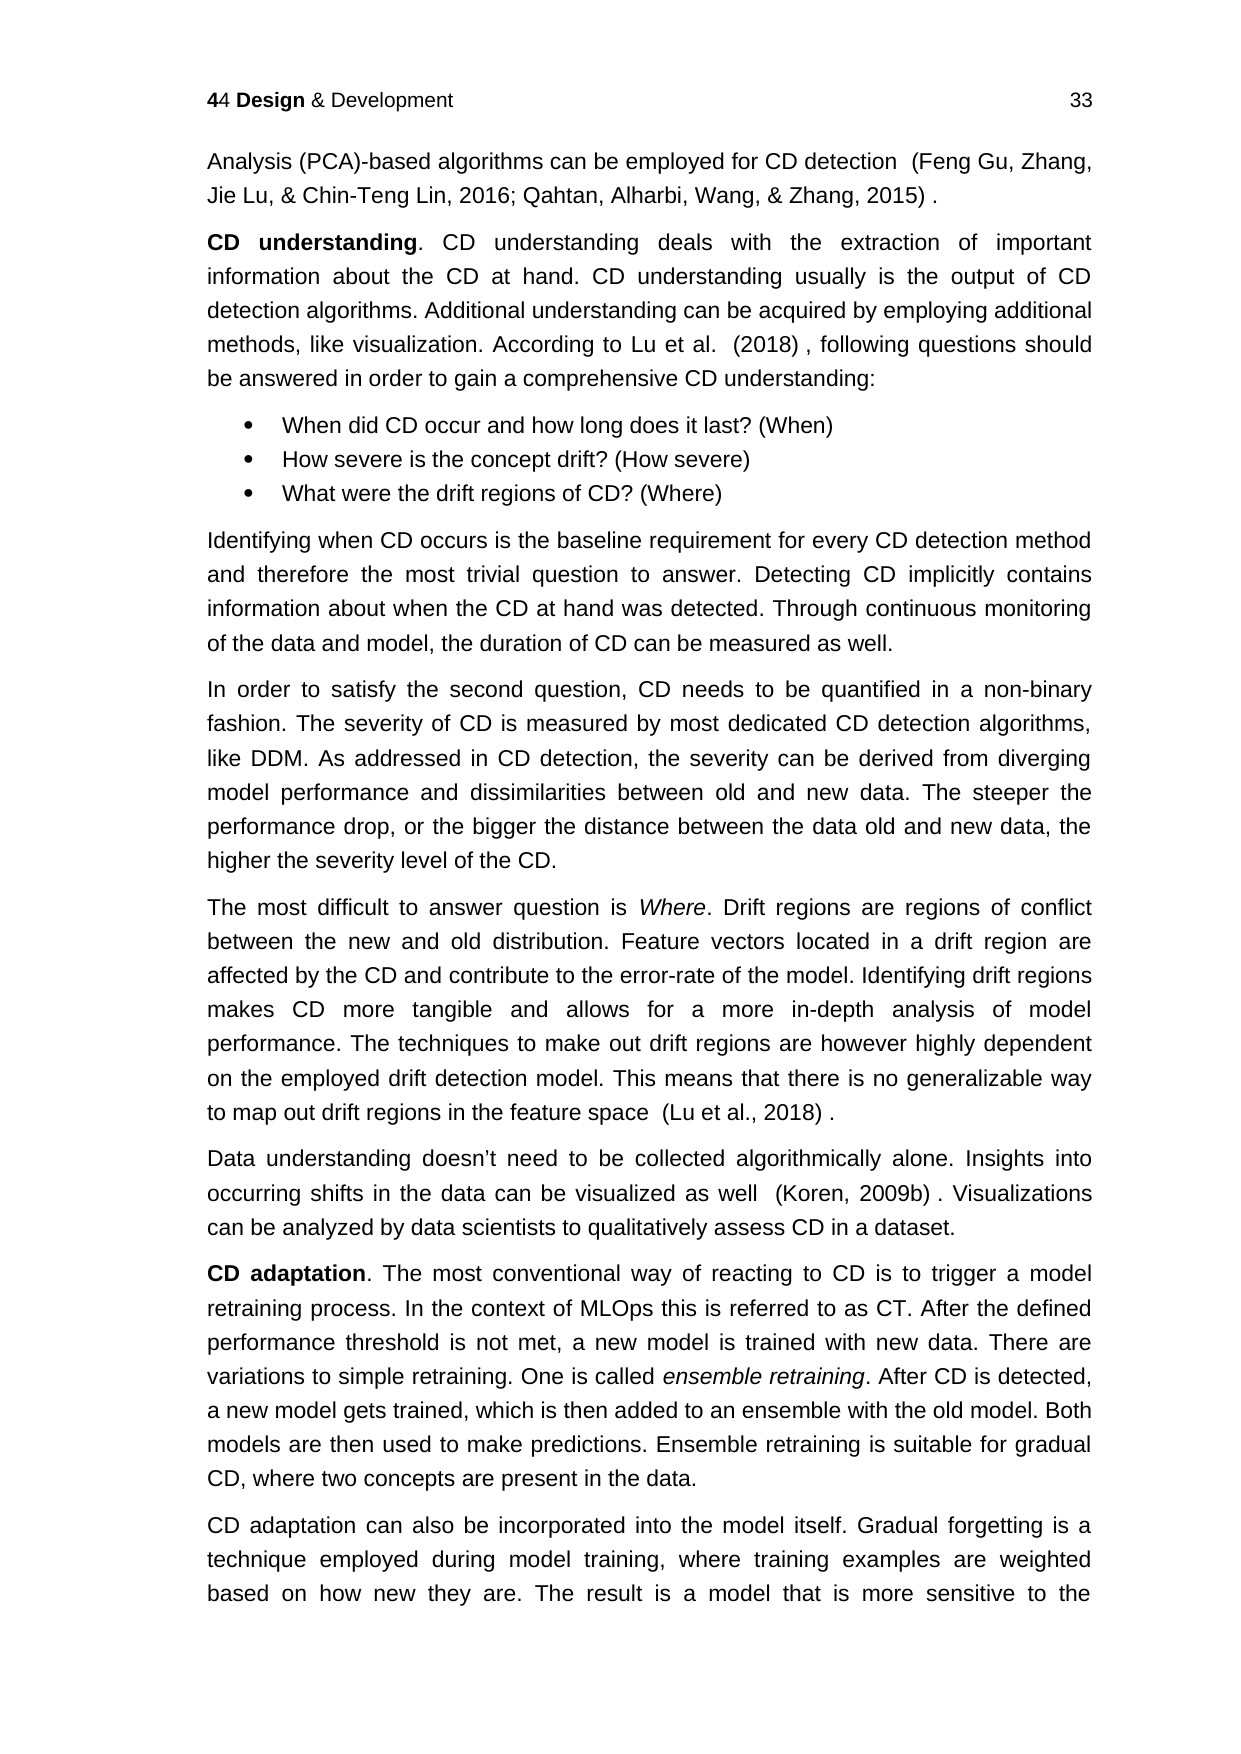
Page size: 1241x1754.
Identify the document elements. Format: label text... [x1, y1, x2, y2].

list What were the drift regions of CD? (Where) [244, 480, 1092, 507]
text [207, 148, 1092, 208]
text Data understanding doesn’t need to be collected algorithmically alone. Insights into occurring shifts in the data can be visualized as well . Visualizations can be analyzed by data scientists to qualitatively assess CD in a dataset. [207, 1145, 1092, 1240]
list How severe is the concept drift? (How severe) [244, 446, 1092, 473]
text CD understanding. CD understanding deals with the extraction of important information about the CD at hand. CD understanding usually is the output of CD detection algorithms. Additional understanding can be acquired by employing additional methods, like visualization. According to Lu et al. , following questions should be answered in order to gain a comprehensive CD understanding: [207, 229, 1092, 392]
text In order to satisfy the second question, CD needs to be quantified in a non-binary fashion. The severity of CD is measured by most dedicated CD detection algorithms, like DDM. As addressed in CD detection, the severity can be derived from diverging model performance and dissimilarities between old and new data. The steeper the performance drop, or the bigger the distance between the data old and new data, the higher the severity level of the CD. [207, 676, 1092, 873]
text Identifying when CD occurs is the baseline requirement for every CD detection method and therefore the most trivial question to answer. Detecting CD implicitly contains information about when the CD at hand was detected. Through continuous monitoring of the data and model, the duration of CD can be measured as well. [207, 527, 1092, 656]
text CD adaptation. The most conventional way of reacting to CD is to trigger a model retraining process. In the context of MLOps this is referred to as CT. After the defined performance threshold is not met, a new model is trained with new data. There are variations to simple retraining. One is called ensemble retraining. After CD is detected, a new model gets trained, which is then added to an ensemble with the old model. Both models are then used to make predictions. Ensemble retraining is suitable for gradual CD, where two concepts are present in the data. [207, 1260, 1092, 1492]
text The most difficult to answer question is Where. Drift regions are regions of conflict between the new and old distribution. Feature vectors located in a drift region are affected by the CD and contribute to the error-rate of the model. Identifying drift regions makes CD more tangible and allows for a more in-depth analysis of model performance. The techniques to make out drift regions are however highly dependent on the employed drift detection model. This means that there is no generalizable way to map out drift regions in the feature space . [207, 894, 1092, 1125]
list When did CD occur and how long does it last? (When) [244, 412, 1092, 438]
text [207, 1512, 1092, 1607]
